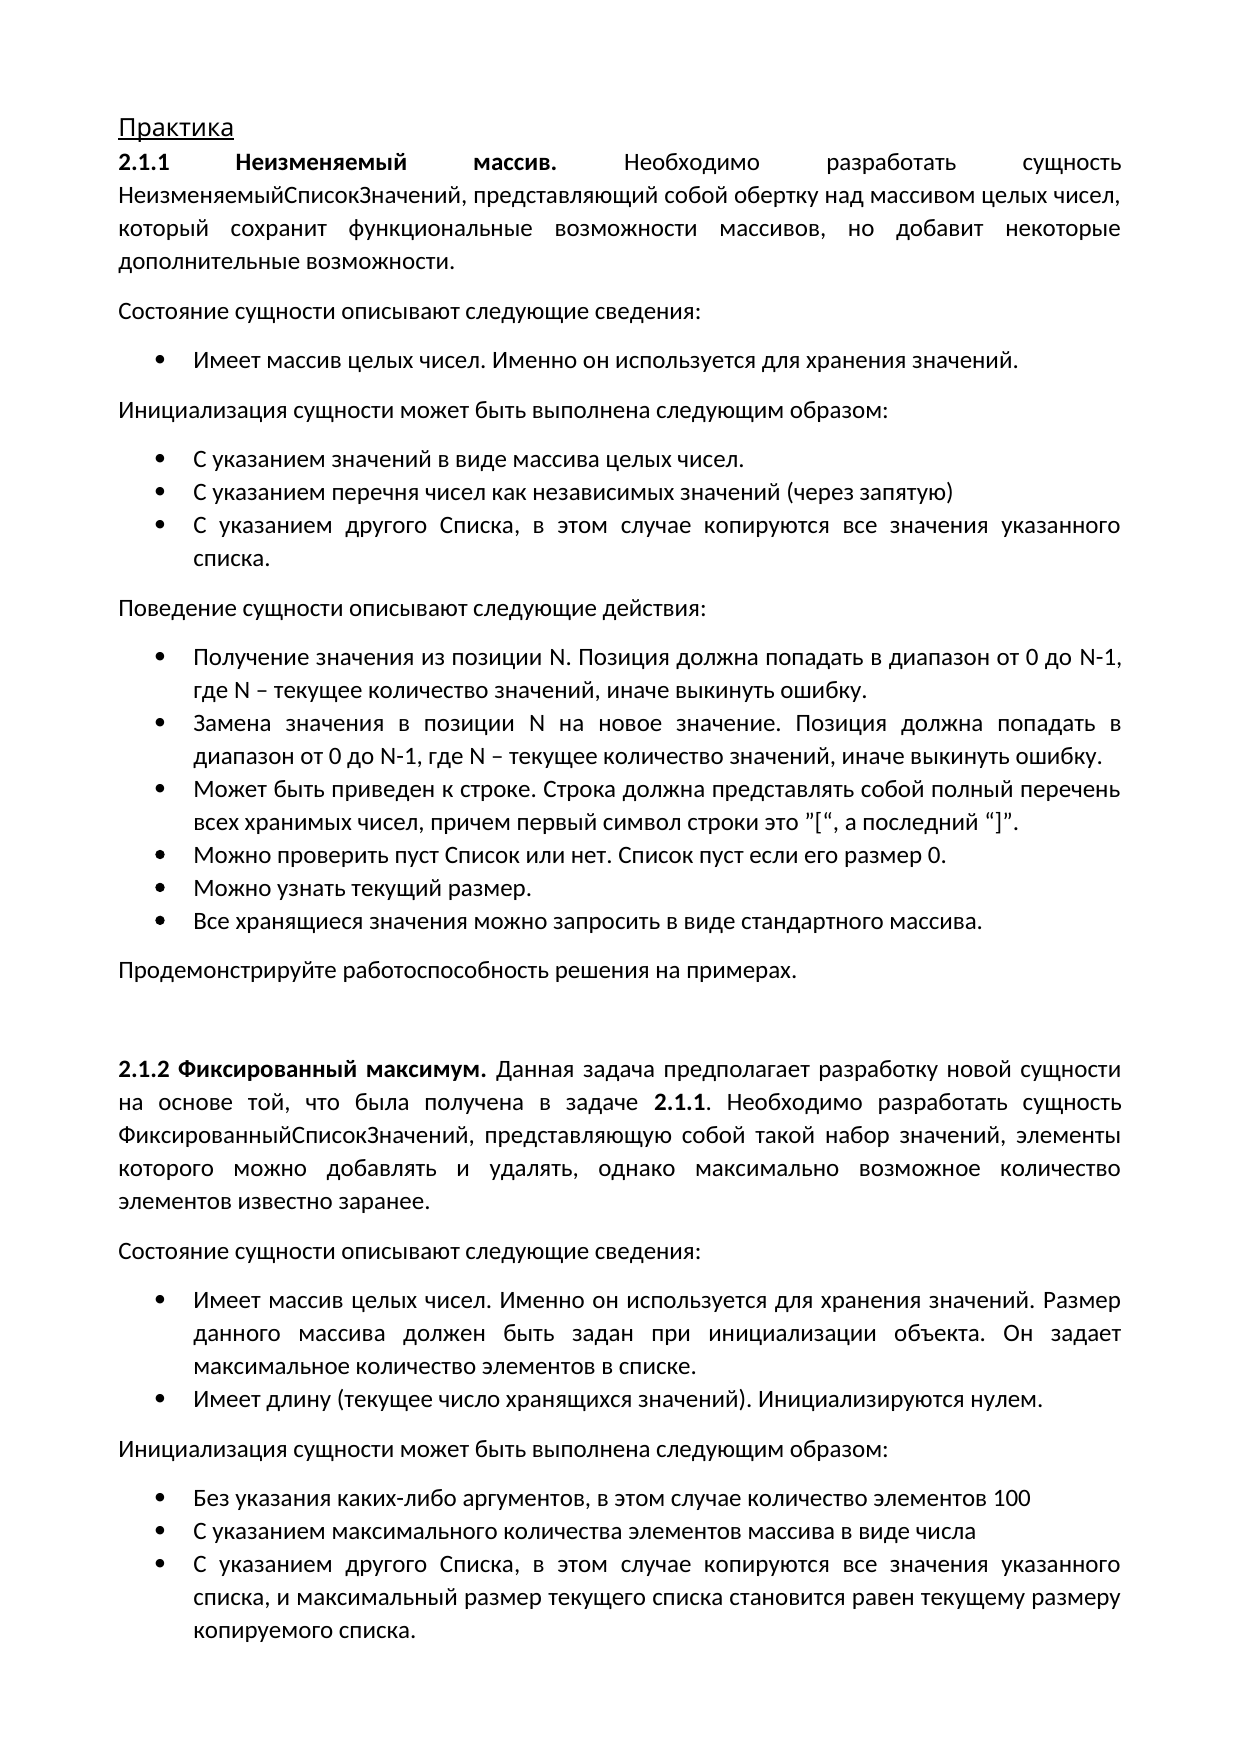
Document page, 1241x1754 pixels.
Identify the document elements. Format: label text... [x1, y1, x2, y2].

list С указанием значений в виде массива целых чисел. [156, 443, 1122, 474]
list Все хранящиеся значения можно запросить в виде стандартного массива. [156, 905, 1122, 935]
list Можно проверить пуст Список или нет. Список пуст если его размер 0. [156, 839, 1122, 869]
list Имеет массив целых чисел. Именно он используется для хранения значений. [156, 344, 1122, 375]
text 2.1.1 Неизменяемый массив. Необходимо разработать сущность НеизменяемыйСписокЗначений, представляющий собой обертку над массивом целых чисел, который сохранит функциональные возможности массивов, но добавит некоторые дополнительные возможности. [118, 146, 1122, 276]
list Получение значения из позиции N. Позиция должна попадать в диапазон от 0 до N-1, где N – текущее количество значений, иначе выкинуть ошибку. [156, 641, 1122, 705]
list Без указания каких-либо аргументов, в этом случае количество элементов 100 [156, 1482, 1122, 1513]
text Инициализация сущности может быть выполнена следующим образом: [118, 394, 1122, 424]
list Может быть приведен к строке. Строка должна представлять собой полный перечень всех хранимых чисел, причем первый символ строки это ”[“, а последний “]”. [156, 773, 1122, 837]
text Состояние сущности описывают следующие сведения: [118, 1235, 1122, 1265]
list Можно узнать текущий размер. [156, 872, 1122, 902]
text Инициализация сущности может быть выполнена следующим образом: [118, 1433, 1122, 1463]
text Поведение сущности описывают следующие действия: [118, 592, 1122, 622]
list С указанием перечня чисел как независимых значений (через запятую) [156, 476, 1122, 507]
list С указанием максимального количества элементов массива в виде числа [156, 1515, 1122, 1546]
list С указанием другого Списка, в этом случае копируются все значения указанного списка, и максимальный размер текущего списка становится равен текущему размеру копируемого списка. [156, 1548, 1122, 1644]
subtitle Практика [118, 110, 1122, 144]
list С указанием другого Списка, в этом случае копируются все значения указанного списка. [156, 509, 1122, 573]
list Имеет массив целых чисел. Именно он используется для хранения значений. Размер данного массива должен быть задан при инициализации объекта. Он задает максимальное количество элементов в списке. [156, 1284, 1122, 1381]
list Имеет длину (текущее число хранящихся значений). Инициализируются нулем. [156, 1383, 1122, 1414]
text Продемонстрируйте работоспособность решения на примерах. [118, 954, 1122, 985]
list Замена значения в позиции N на новое значение. Позиция должна попадать в диапазон от 0 до N-1, где N – текущее количество значений, иначе выкинуть ошибку. [156, 707, 1122, 771]
text Состояние сущности описывают следующие сведения: [118, 295, 1122, 325]
text 2.1.2 Фиксированный максимум. Данная задача предполагает разработку новой сущности на основе той, что была получена в задаче 2.1.1. Необходимо разработать сущность ФиксированныйСписокЗначений, представляющую собой такой набор значений, элементы которого можно добавлять и удалять, однако максимально возможное количество элементов известно заранее. [118, 1053, 1122, 1216]
